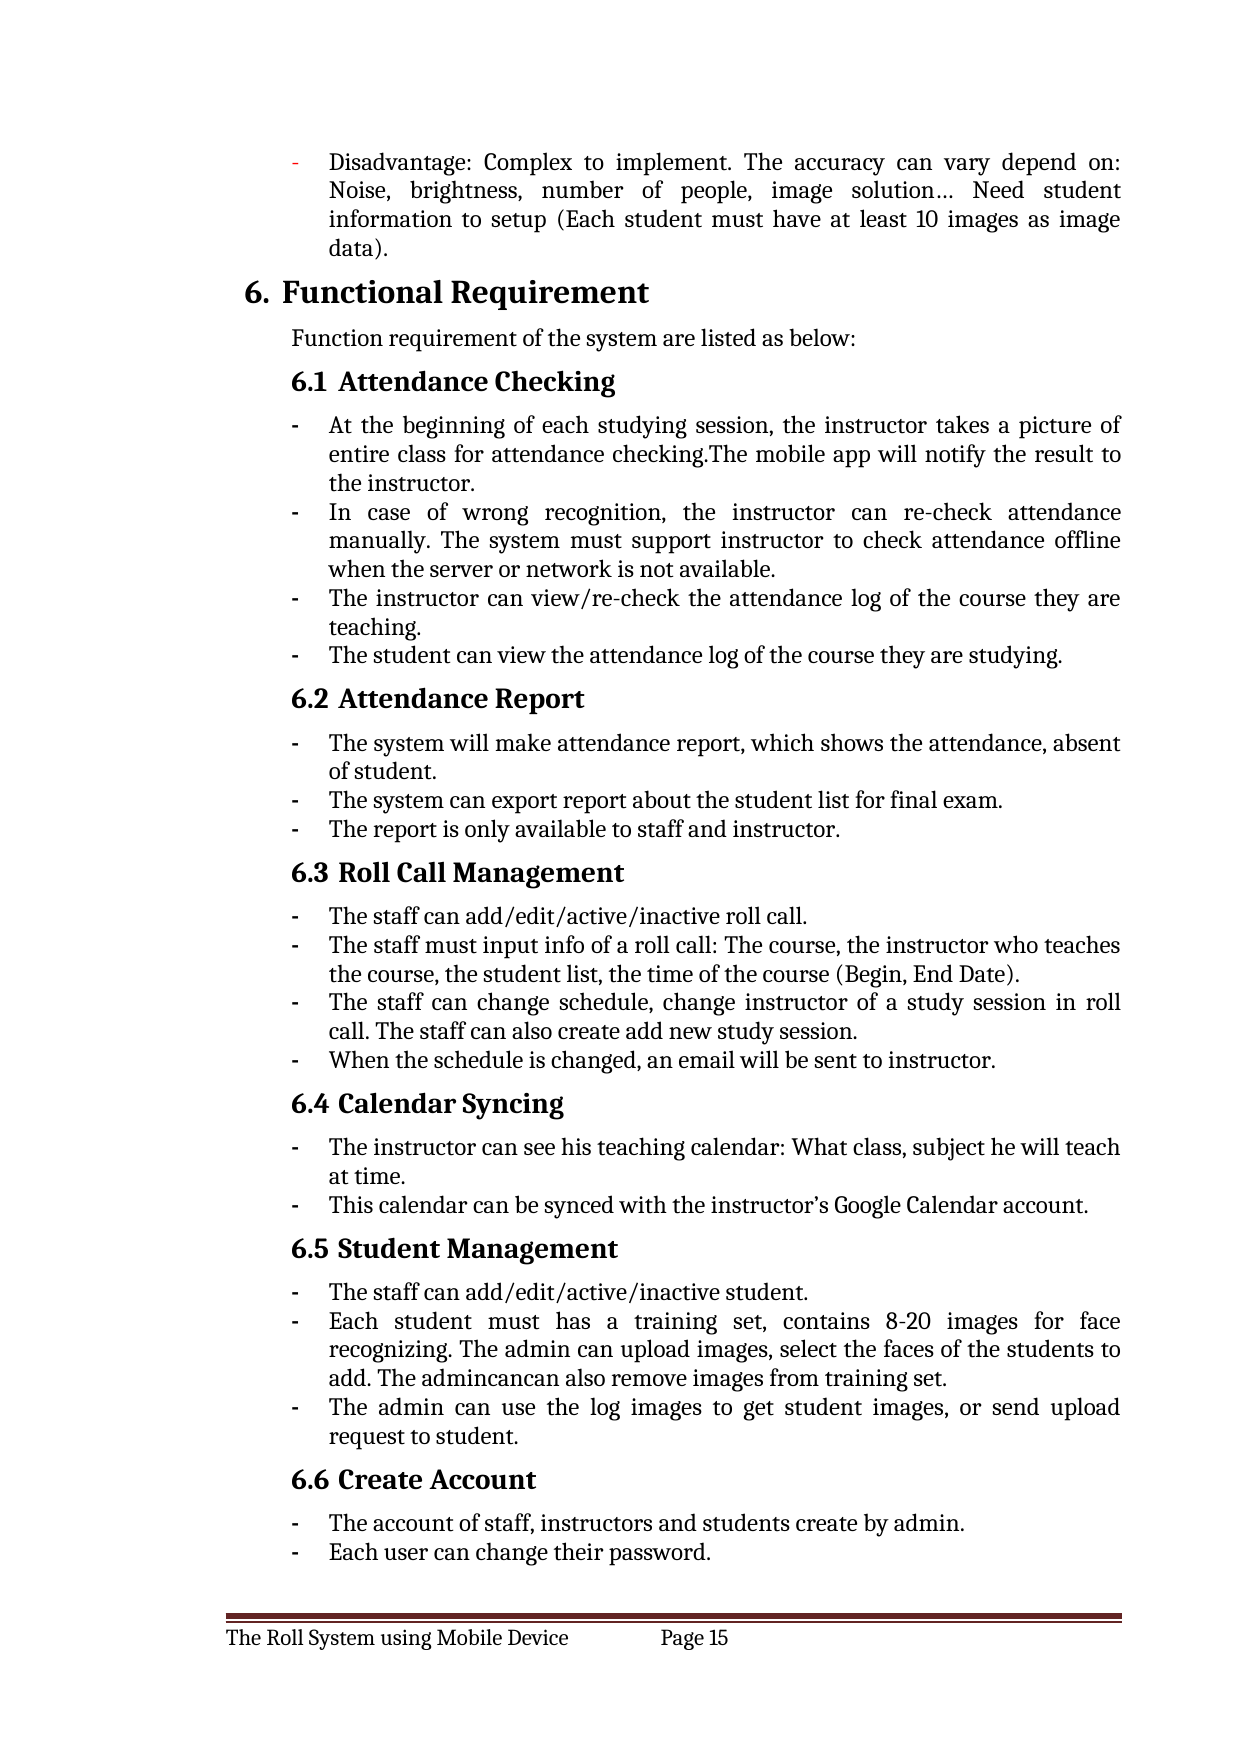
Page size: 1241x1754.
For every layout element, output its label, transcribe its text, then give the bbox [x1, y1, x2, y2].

subtitle Attendance Checking [291, 365, 1122, 399]
list The staff must input info of a roll call: The course, the instructor who teaches the course, the student list, the time of the course (Begin, End Date). [291, 931, 1122, 988]
list The report is only available to staff and instructor. [291, 815, 1122, 843]
list The account of staff, instructors and students create by admin. [291, 1509, 1122, 1538]
list Disadvantage: Complex to implement. The accuracy can vary depend on: Noise, brightness, number of people, image solution… Need student information to setup (Each student must have at least 10 images as image data). [291, 148, 1122, 263]
list The staff can add/edit/active/inactive roll call. [291, 902, 1122, 931]
subtitle Create Account [291, 1463, 1122, 1496]
list Each user can change their password. [291, 1538, 1122, 1566]
subtitle Attendance Report [291, 682, 1122, 716]
list At the beginning of each studying session, the instructor takes a picture of entire class for attendance checking.The mobile app will notify the result to the instructor. [291, 411, 1122, 497]
list In case of wrong recognition, the instructor can re-check attendance manually. The system must support instructor to check attendance offline when the server or network is not available. [291, 497, 1122, 584]
list When the schedule is changed, an email will be sent to instructor. [291, 1046, 1122, 1074]
list This calendar can be synced with the instructor’s Google Calendar account. [291, 1191, 1122, 1219]
subtitle Student Management [291, 1232, 1122, 1265]
list The student can view the attendance log of the course they are studying. [291, 641, 1122, 670]
subtitle Roll Call Management [291, 856, 1122, 889]
text Function requirement of the system are listed as below: [291, 324, 1122, 353]
list Each student must has a training set, contains 8-20 images for face recognizing. The admin can upload images, select the faces of the students to add. The admincancan also remove images from training set. [291, 1307, 1122, 1393]
list The admin can use the log images to get student images, or send upload request to student. [291, 1393, 1122, 1450]
list The staff can change schedule, change instructor of a study session in roll call. The staff can also create add new study session. [291, 988, 1122, 1046]
list The instructor can view/re-check the attendance log of the course they are teaching. [291, 584, 1122, 641]
subtitle Calendar Syncing [291, 1087, 1122, 1121]
list The instructor can see his teaching calendar: What class, subject he will teach at time. [291, 1133, 1122, 1191]
list The system will make attendance report, which shows the attendance, absent of student. [291, 728, 1122, 786]
list The staff can add/edit/active/inactive student. [291, 1278, 1122, 1307]
list The system can export report about the student list for final exam. [291, 786, 1122, 815]
subtitle Functional Requirement [244, 273, 1122, 311]
